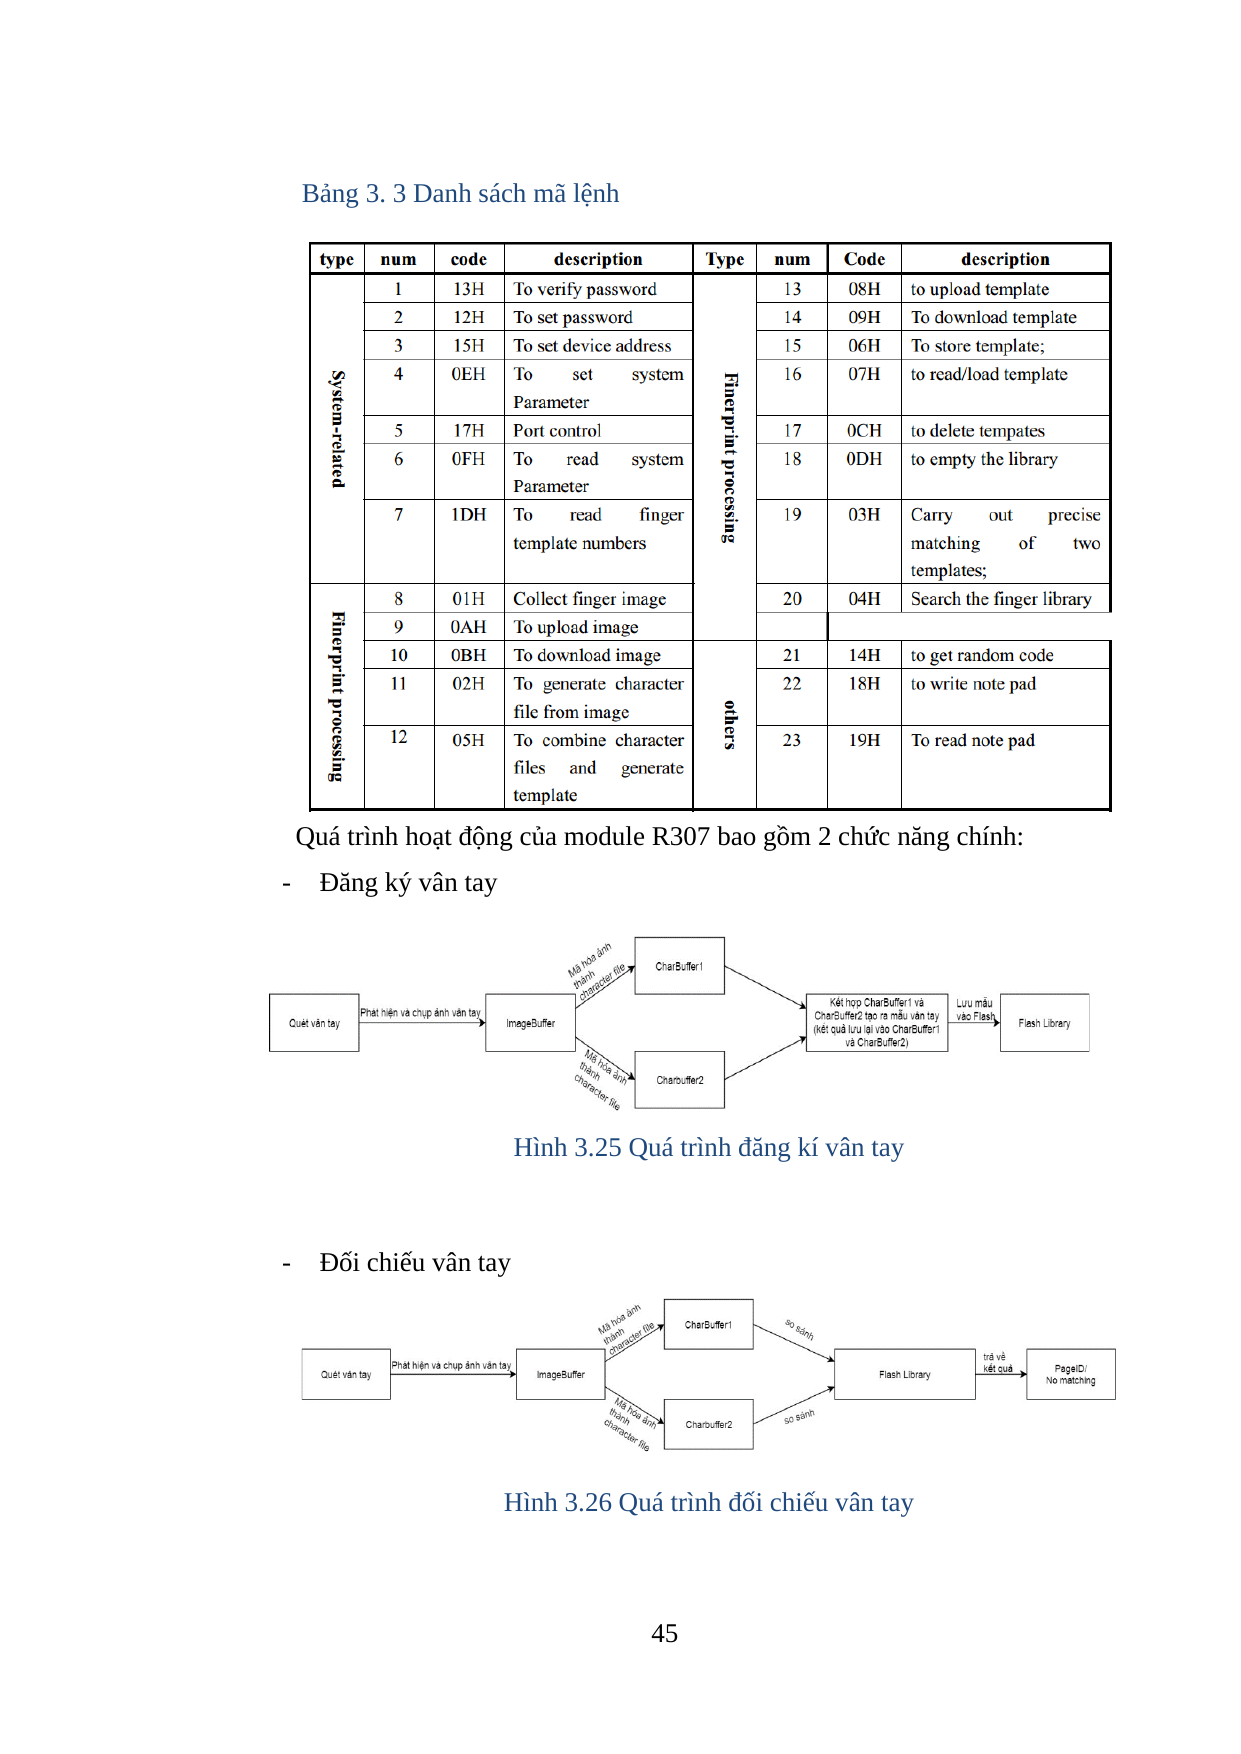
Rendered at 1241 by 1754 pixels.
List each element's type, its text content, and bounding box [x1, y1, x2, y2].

list Đối chiếu vân tay [282, 1246, 1122, 1277]
text Quá trình hoạt động của module R307 bao gồm 2 chức năng chính: [251, 820, 1122, 851]
text Bảng 3. 3 Danh sách mã lệnh [207, 177, 1122, 208]
list Đăng ký vân tay [282, 866, 1122, 898]
picture [295, 229, 1123, 820]
picture [301, 1292, 1116, 1456]
picture [269, 929, 1090, 1116]
